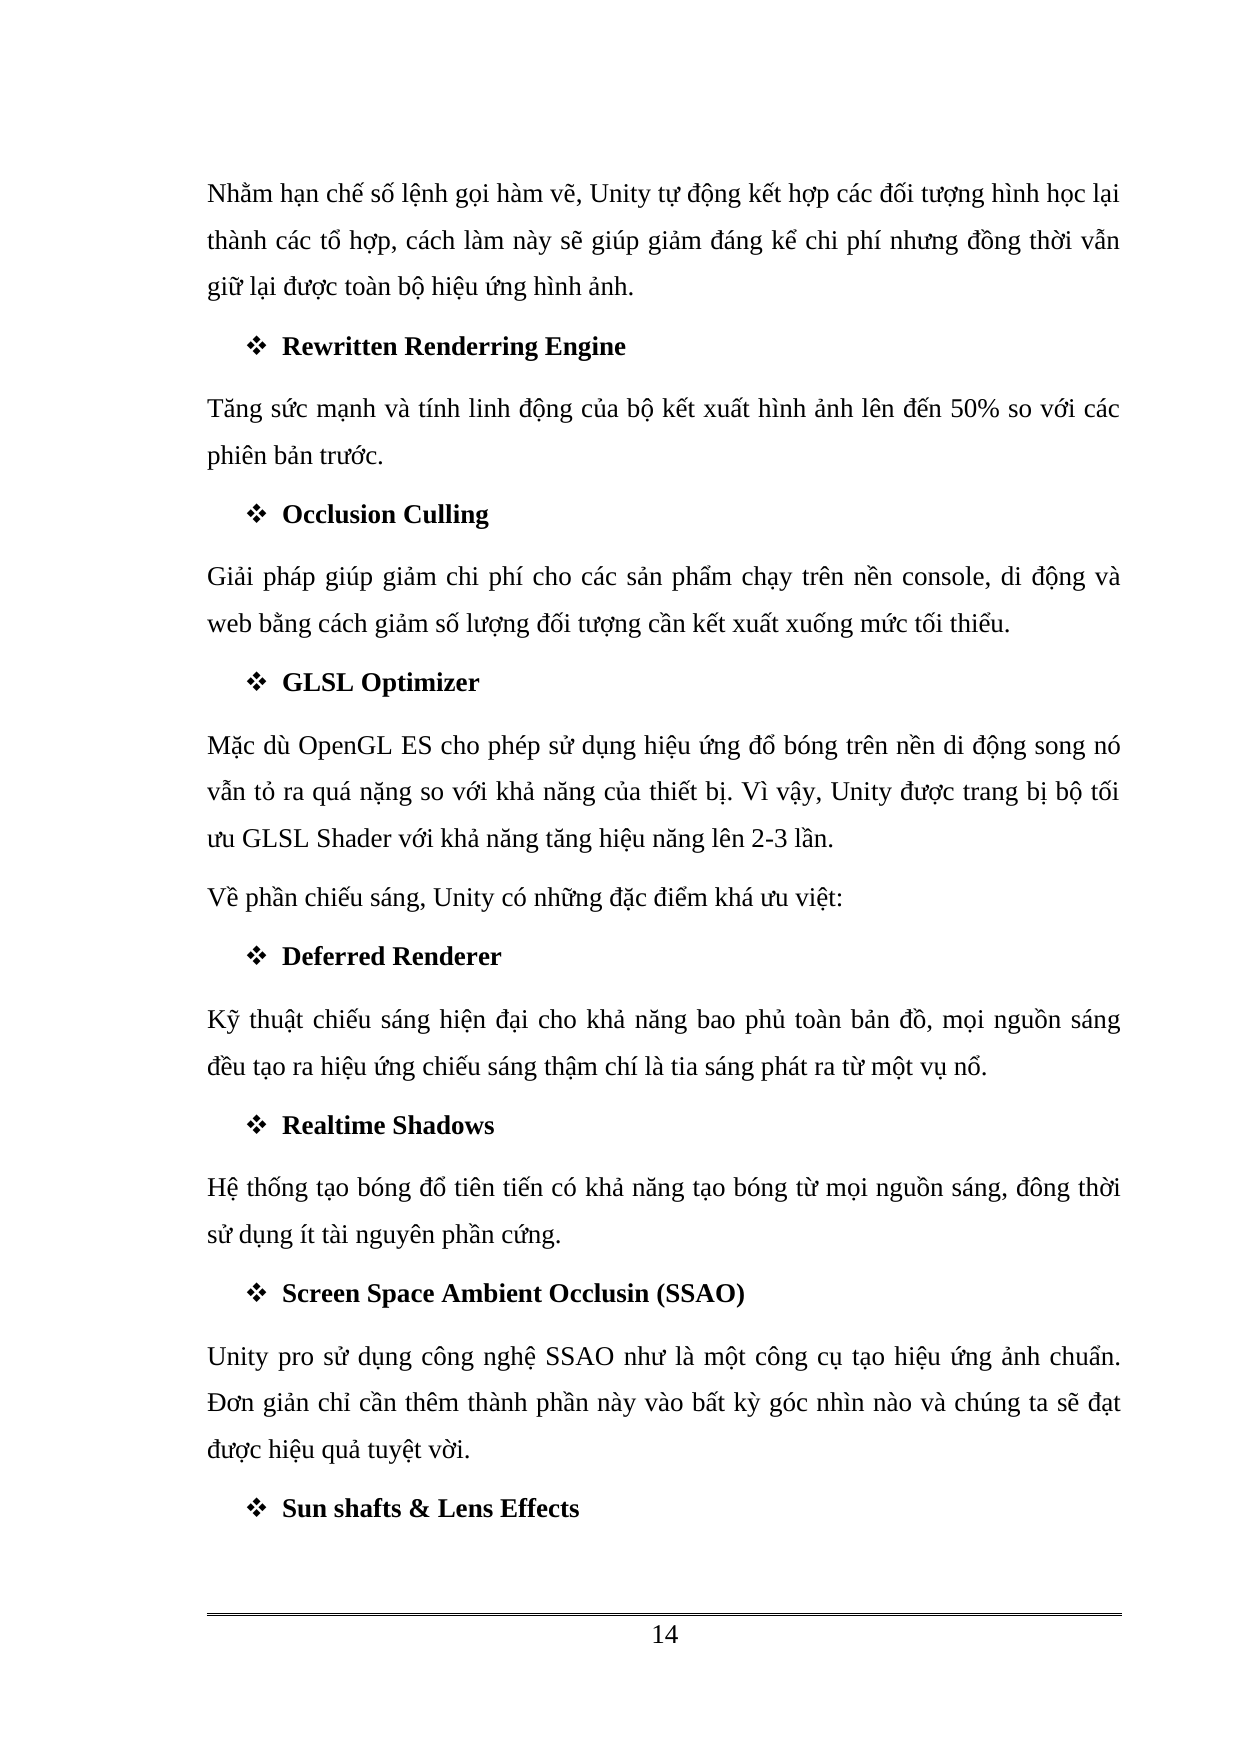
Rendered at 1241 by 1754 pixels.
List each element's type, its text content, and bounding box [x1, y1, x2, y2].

text Về phần chiếu sáng, Unity có những đặc điểm khá ưu việt: [207, 881, 1122, 912]
text Nhằm hạn chế số lệnh gọi hàm vẽ, Unity tự động kết hợp các đối tượng hình học lại thành các tổ hợp, cách làm này sẽ giúp giảm đáng kể chi phí nhưng đồng thời vẫn giữ lại được toàn bộ hiệu ứng hình ảnh. [207, 177, 1122, 302]
list Rewritten Renderring Engine [244, 330, 1122, 361]
list Realtime Shadows [244, 1109, 1122, 1140]
list GLSL Optimizer [244, 666, 1122, 698]
text Giải pháp giúp giảm chi phí cho các sản phẩm chạy trên nền console, di động và web bằng cách giảm số lượng đối tượng cần kết xuất xuống mức tối thiểu. [207, 561, 1122, 638]
list Sun shafts & Lens Effects [244, 1492, 1122, 1523]
list Screen Space Ambient Occlusin (SSAO) [244, 1277, 1122, 1308]
list Deferred Renderer [244, 941, 1122, 972]
text Kỹ thuật chiếu sáng hiện đại cho khả năng bao phủ toàn bản đồ, mọi nguồn sáng đều tạo ra hiệu ứng chiếu sáng thậm chí là tia sáng phát ra từ một vụ nổ. [207, 1003, 1122, 1081]
text Tăng sức mạnh và tính linh động của bộ kết xuất hình ảnh lên đến 50% so với các phiên bản trước. [207, 392, 1122, 470]
text Unity pro sử dụng công nghệ SSAO như là một công cụ tạo hiệu ứng ảnh chuẩn. Đơn giản chỉ cần thêm thành phần này vào bất kỳ góc nhìn nào và chúng ta sẽ đạt được hiệu quả tuyệt vời. [207, 1340, 1122, 1464]
text Mặc dù OpenGL ES cho phép sử dụng hiệu ứng đổ bóng trên nền di động song nó vẫn tỏ ra quá nặng so với khả năng của thiết bị. Vì vậy, Unity được trang bị bộ tối ưu GLSL Shader với khả năng tăng hiệu năng lên 2-3 lần. [207, 729, 1122, 853]
list Occlusion Culling [244, 498, 1122, 529]
text Hệ thống tạo bóng đổ tiên tiến có khả năng tạo bóng từ mọi nguồn sáng, đông thời sử dụng ít tài nguyên phần cứng. [207, 1171, 1122, 1249]
